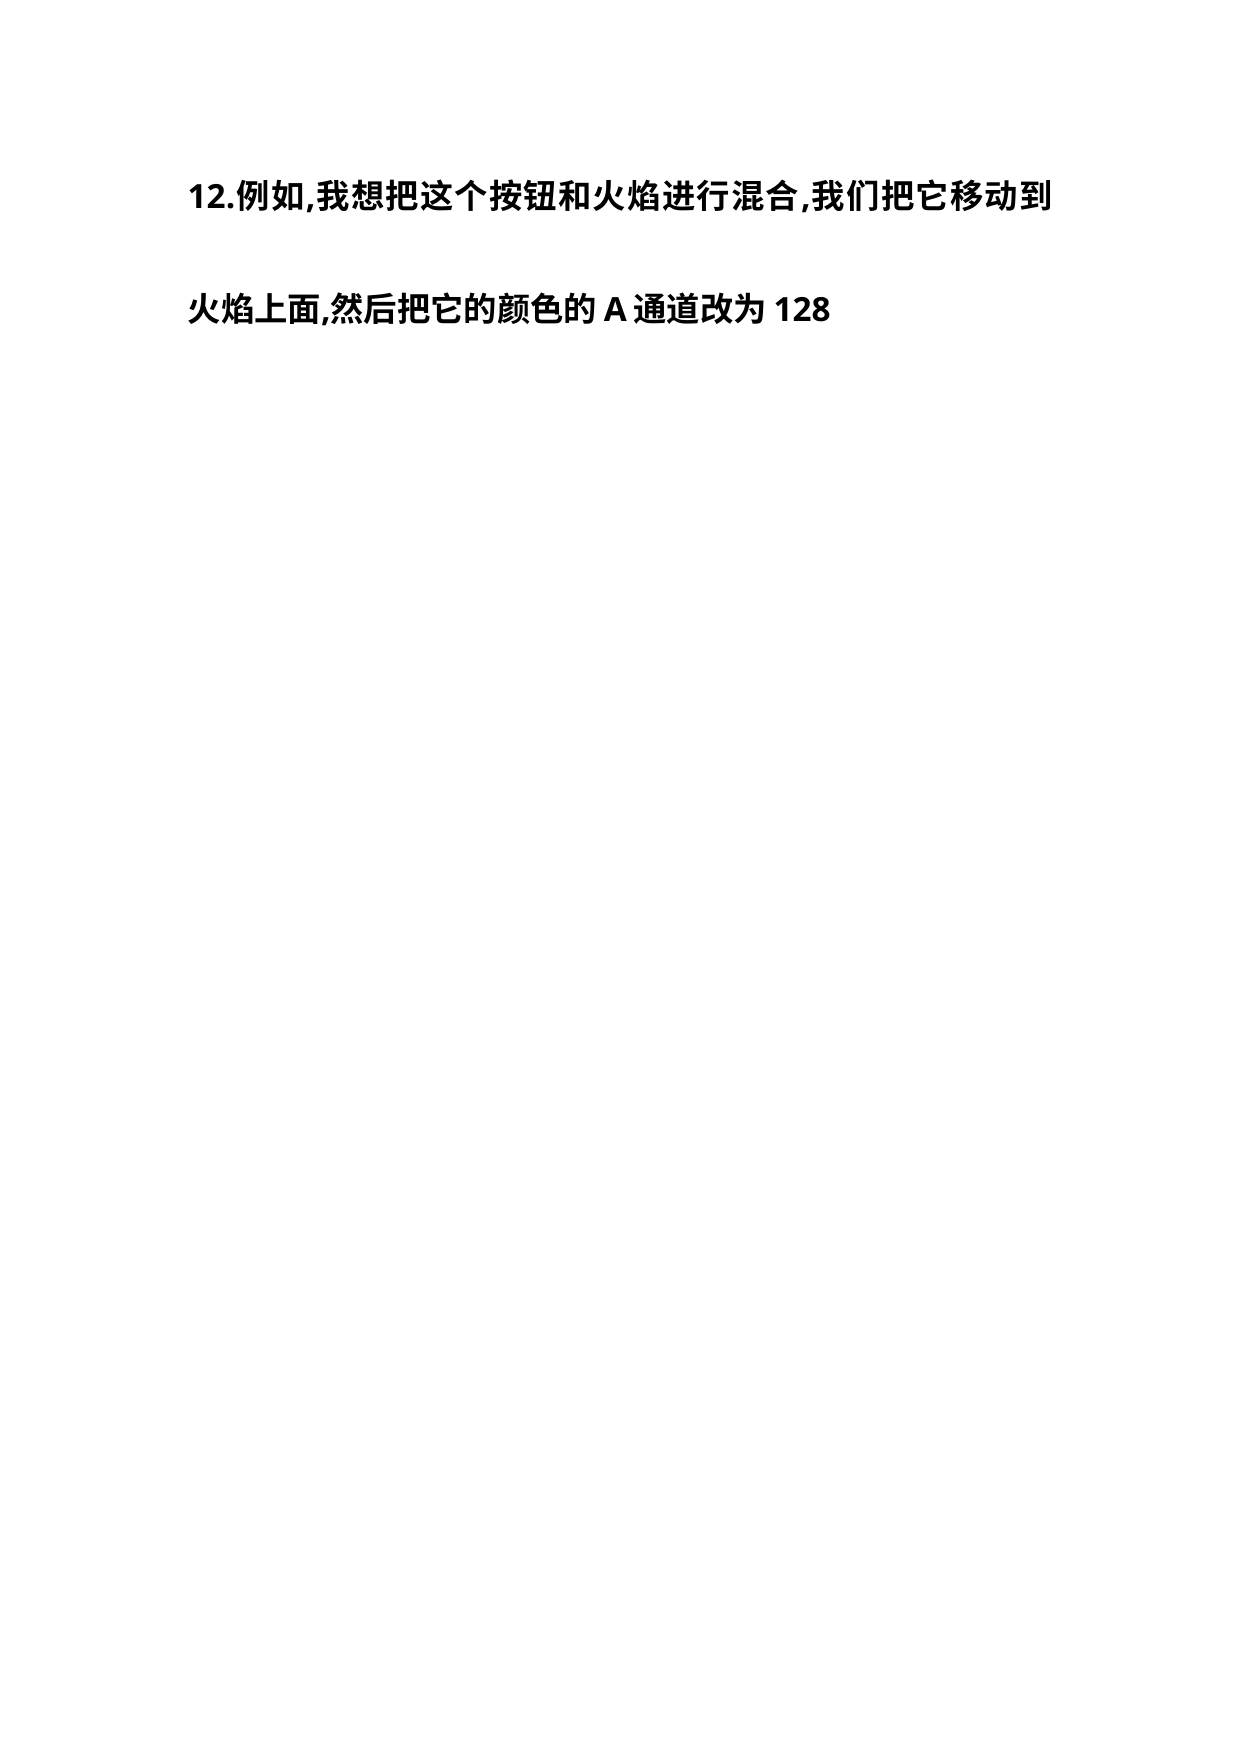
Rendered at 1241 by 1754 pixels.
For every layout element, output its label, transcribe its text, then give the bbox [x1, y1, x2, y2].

subtitle 12.例如,我想把这个按钮和火焰进行混合,我们把它移动到火焰上面,然后把它的颜色的A通道改为128 [187, 162, 1053, 339]
